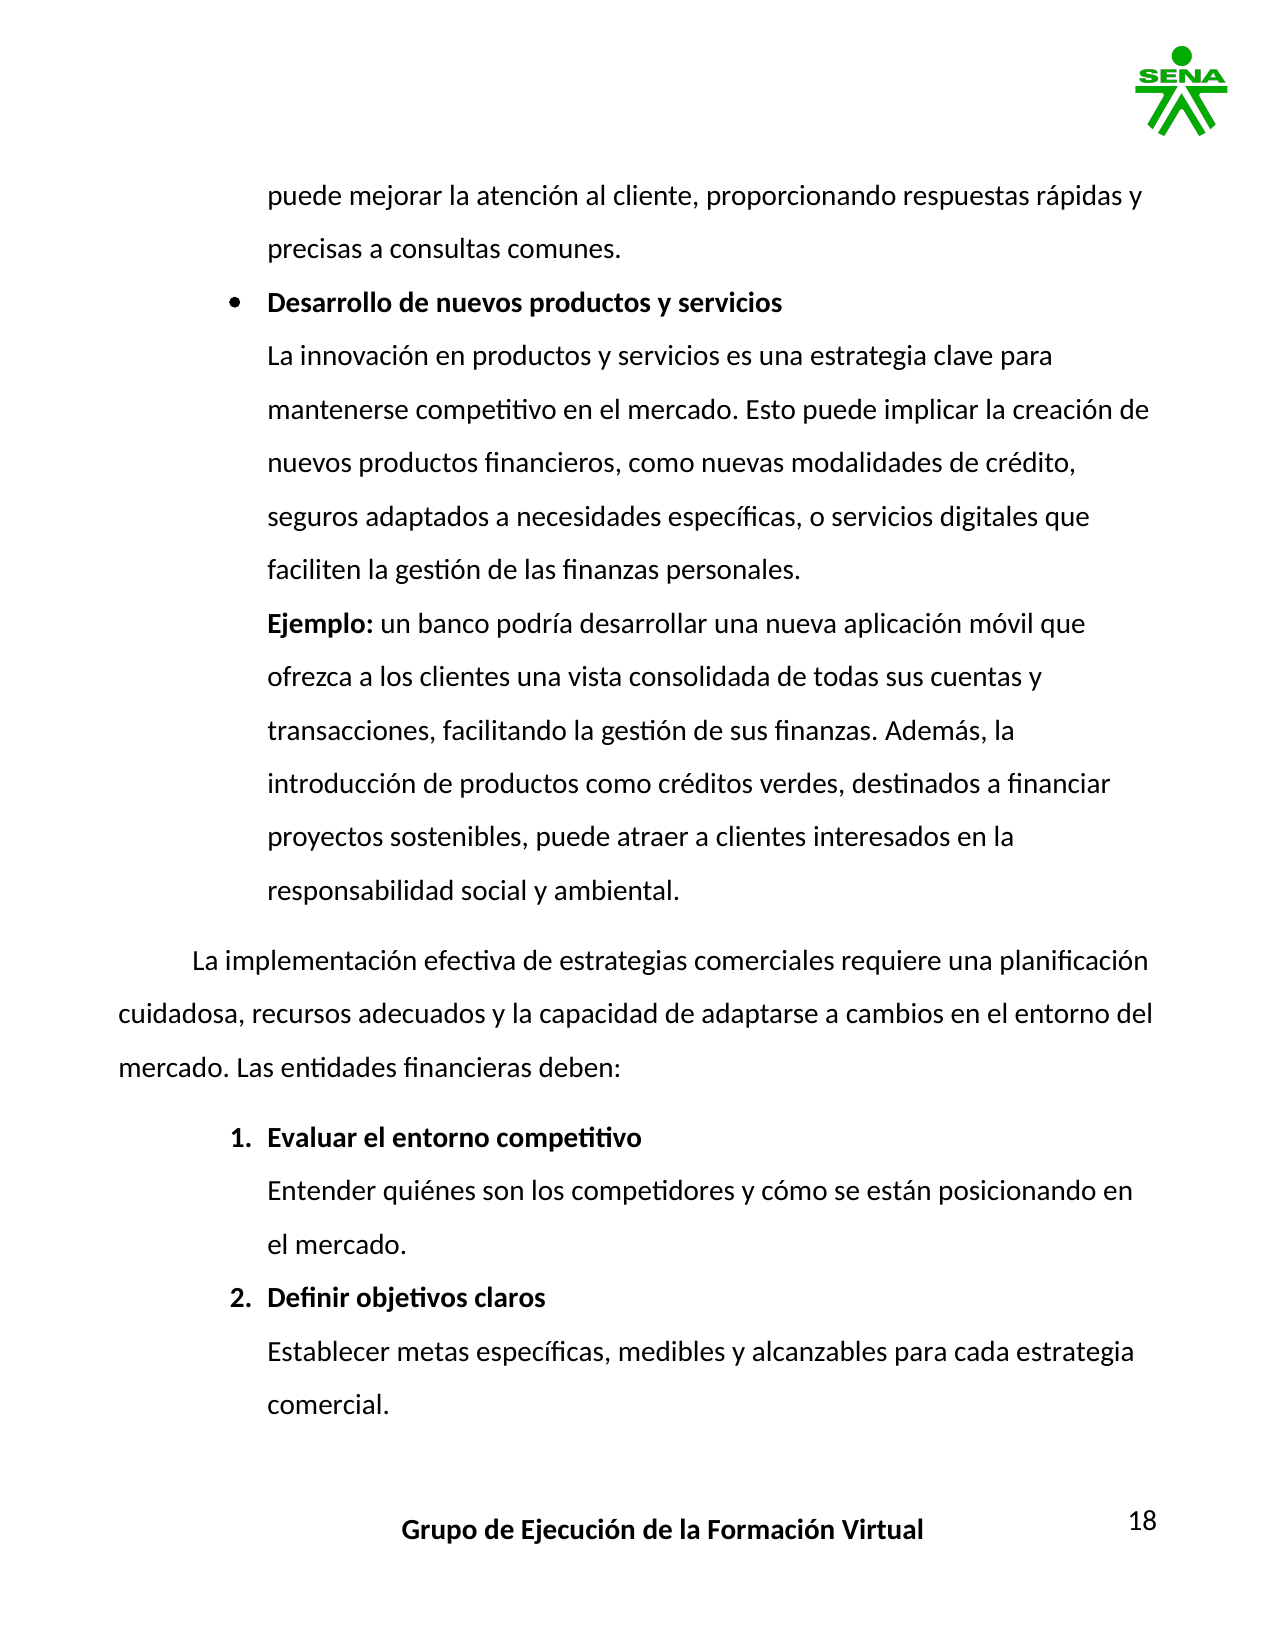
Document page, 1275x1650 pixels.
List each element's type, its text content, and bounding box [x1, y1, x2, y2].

list La innovación en productos y servicios es una estrategia clave para mantenerse competitivo en el mercado. Esto puede implicar la creación de nuevos productos financieros, como nuevas modalidades de crédito, seguros adaptados a necesidades específicas, o servicios digitales que faciliten la gestión de las finanzas personales. [267, 337, 1157, 587]
list Evaluar el entorno competitivo [229, 1119, 1157, 1154]
list Desarrollo de nuevos productos y servicios [229, 284, 1157, 320]
list Definir objetivos claros [229, 1279, 1157, 1315]
list Entender quiénes son los competidores y cómo se están posicionando en el mercado. [267, 1172, 1157, 1261]
text La implementación efectiva de estrategias comerciales requiere una planificación cuidadosa, recursos adecuados y la capacidad de adaptarse a cambios en el entorno del mercado. Las entidades financieras deben: [118, 942, 1157, 1084]
list Ejemplo: un banco podría desarrollar una nueva aplicación móvil que ofrezca a los clientes una vista consolidada de todas sus cuentas y transacciones, facilitando la gestión de sus finanzas. Además, la introducción de productos como créditos verdes, destinados a financiar proyectos sostenibles, puede atraer a clientes interesados en la responsabilidad social y ambiental. [267, 605, 1157, 907]
list Establecer metas específicas, medibles y alcanzables para cada estrategia comercial. [267, 1333, 1157, 1422]
picture [1135, 46, 1228, 136]
